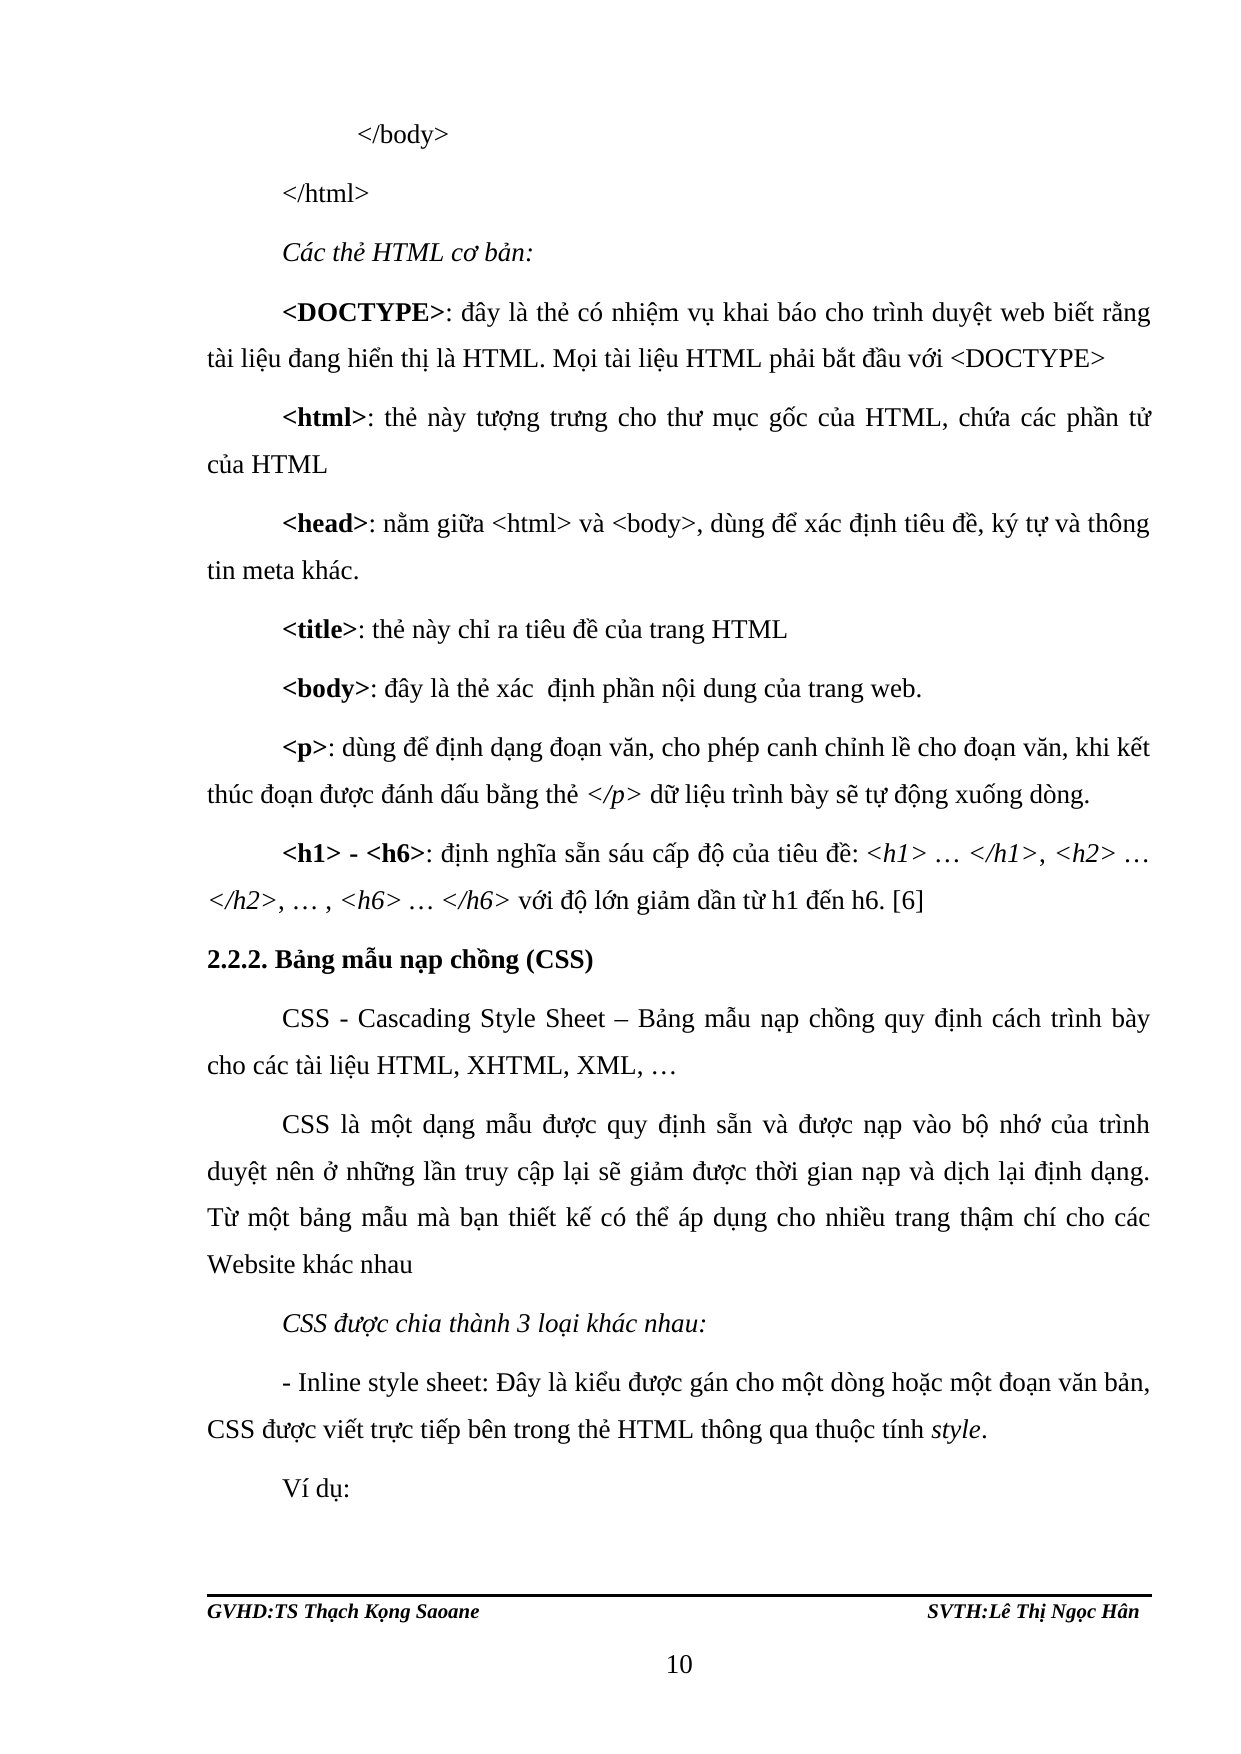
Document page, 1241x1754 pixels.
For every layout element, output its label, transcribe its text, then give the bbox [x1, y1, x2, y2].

text </body> [282, 118, 1152, 149]
text CSS là một dạng mẫu được quy định sẵn và được nạp vào bộ nhớ của trình duyệt nên ở những lần truy cập lại sẽ giảm được thời gian nạp và dịch lại định dạng. Từ một bảng mẫu mà bạn thiết kế có thể áp dụng cho nhiều trang thậm chí cho các Website khác nhau [207, 1108, 1152, 1279]
text <body>: đây là thẻ xác định phần nội dung của trang web. [207, 672, 1152, 703]
text <html>: thẻ này tượng trưng cho thư mục gốc của HTML, chứa các phần tử của HTML [207, 401, 1152, 479]
text <head>: nằm giữa <html> và <body>, dùng để xác định tiêu đề, ký tự và thông tin meta khác. [207, 507, 1152, 585]
text <p>: dùng để định dạng đoạn văn, cho phép canh chỉnh lề cho đoạn văn, khi kết thúc đoạn được đánh dấu bằng thẻ </p> dữ liệu trình bày sẽ tự động xuống dòng. [207, 731, 1152, 809]
text </html> [207, 177, 1152, 208]
text - Inline style sheet: Đây là kiểu được gán cho một dòng hoặc một đoạn văn bản, CSS được viết trực tiếp bên trong thẻ HTML thông qua thuộc tính style. [207, 1366, 1152, 1444]
text CSS được chia thành 3 loại khác nhau: [207, 1307, 1152, 1338]
text <DOCTYPE>: đây là thẻ có nhiệm vụ khai báo cho trình duyệt web biết rằng tài liệu đang hiển thị là HTML. Mọi tài liệu HTML phải bắt đầu với <DOCTYPE> [207, 296, 1152, 373]
text CSS - Cascading Style Sheet – Bảng mẫu nạp chồng quy định cách trình bày cho các tài liệu HTML, XHTML, XML, … [207, 1002, 1152, 1080]
text Các thẻ HTML cơ bản: [207, 236, 1152, 268]
text Ví dụ: [207, 1472, 1152, 1503]
text <title>: thẻ này chỉ ra tiêu đề của trang HTML [207, 613, 1152, 644]
text <h1> - <h6>: định nghĩa sẵn sáu cấp độ của tiêu đề: <h1> … </h1>, <h2> … </h2>, … , <h6> … </h6> với độ lớn giảm dần từ h1 đến h6. [207, 837, 1152, 915]
subtitle Bảng mẫu nạp chồng (CSS) [207, 943, 1152, 974]
